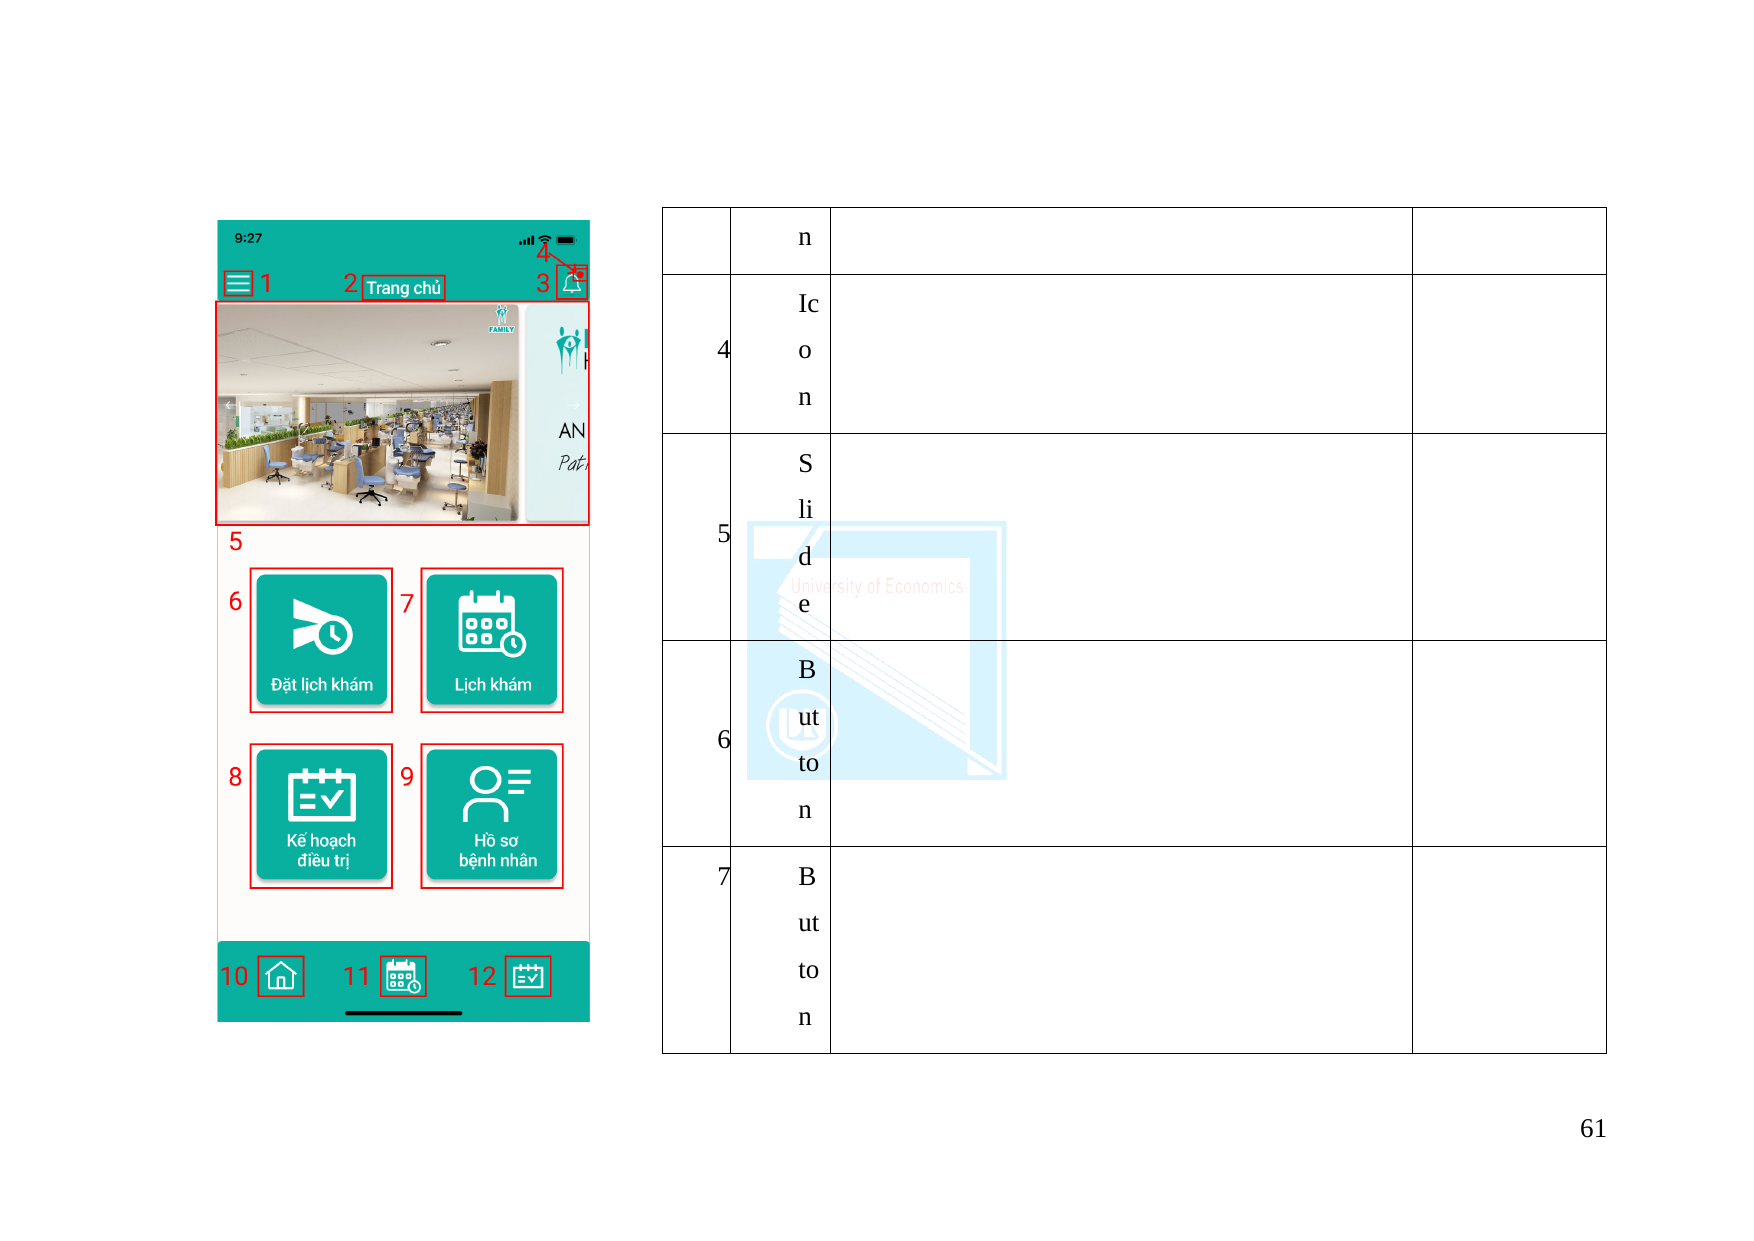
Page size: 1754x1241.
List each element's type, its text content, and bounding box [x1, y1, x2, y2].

picture [214, 220, 593, 1022]
table_cell 4 [663, 275, 730, 433]
table_cell Slide [731, 434, 830, 640]
table_cell 3 [663, 208, 730, 273]
table_cell 5 [663, 434, 730, 640]
table_cell [831, 434, 1412, 640]
table_cell Button [731, 641, 830, 846]
table_cell [831, 275, 1412, 433]
table_cell 7 [663, 847, 730, 1053]
table_cell Button [731, 208, 830, 273]
table_cell [1413, 275, 1606, 433]
table_cell [1413, 208, 1606, 273]
table_cell [1413, 641, 1606, 846]
table_cell [831, 847, 1412, 1053]
table_cell 6 [663, 641, 730, 846]
table_cell [831, 641, 1412, 846]
table_cell Button [731, 847, 830, 1053]
table_cell Icon [731, 275, 830, 433]
table_cell [831, 208, 1412, 273]
table_cell [1413, 434, 1606, 640]
table_cell [1413, 847, 1606, 1053]
